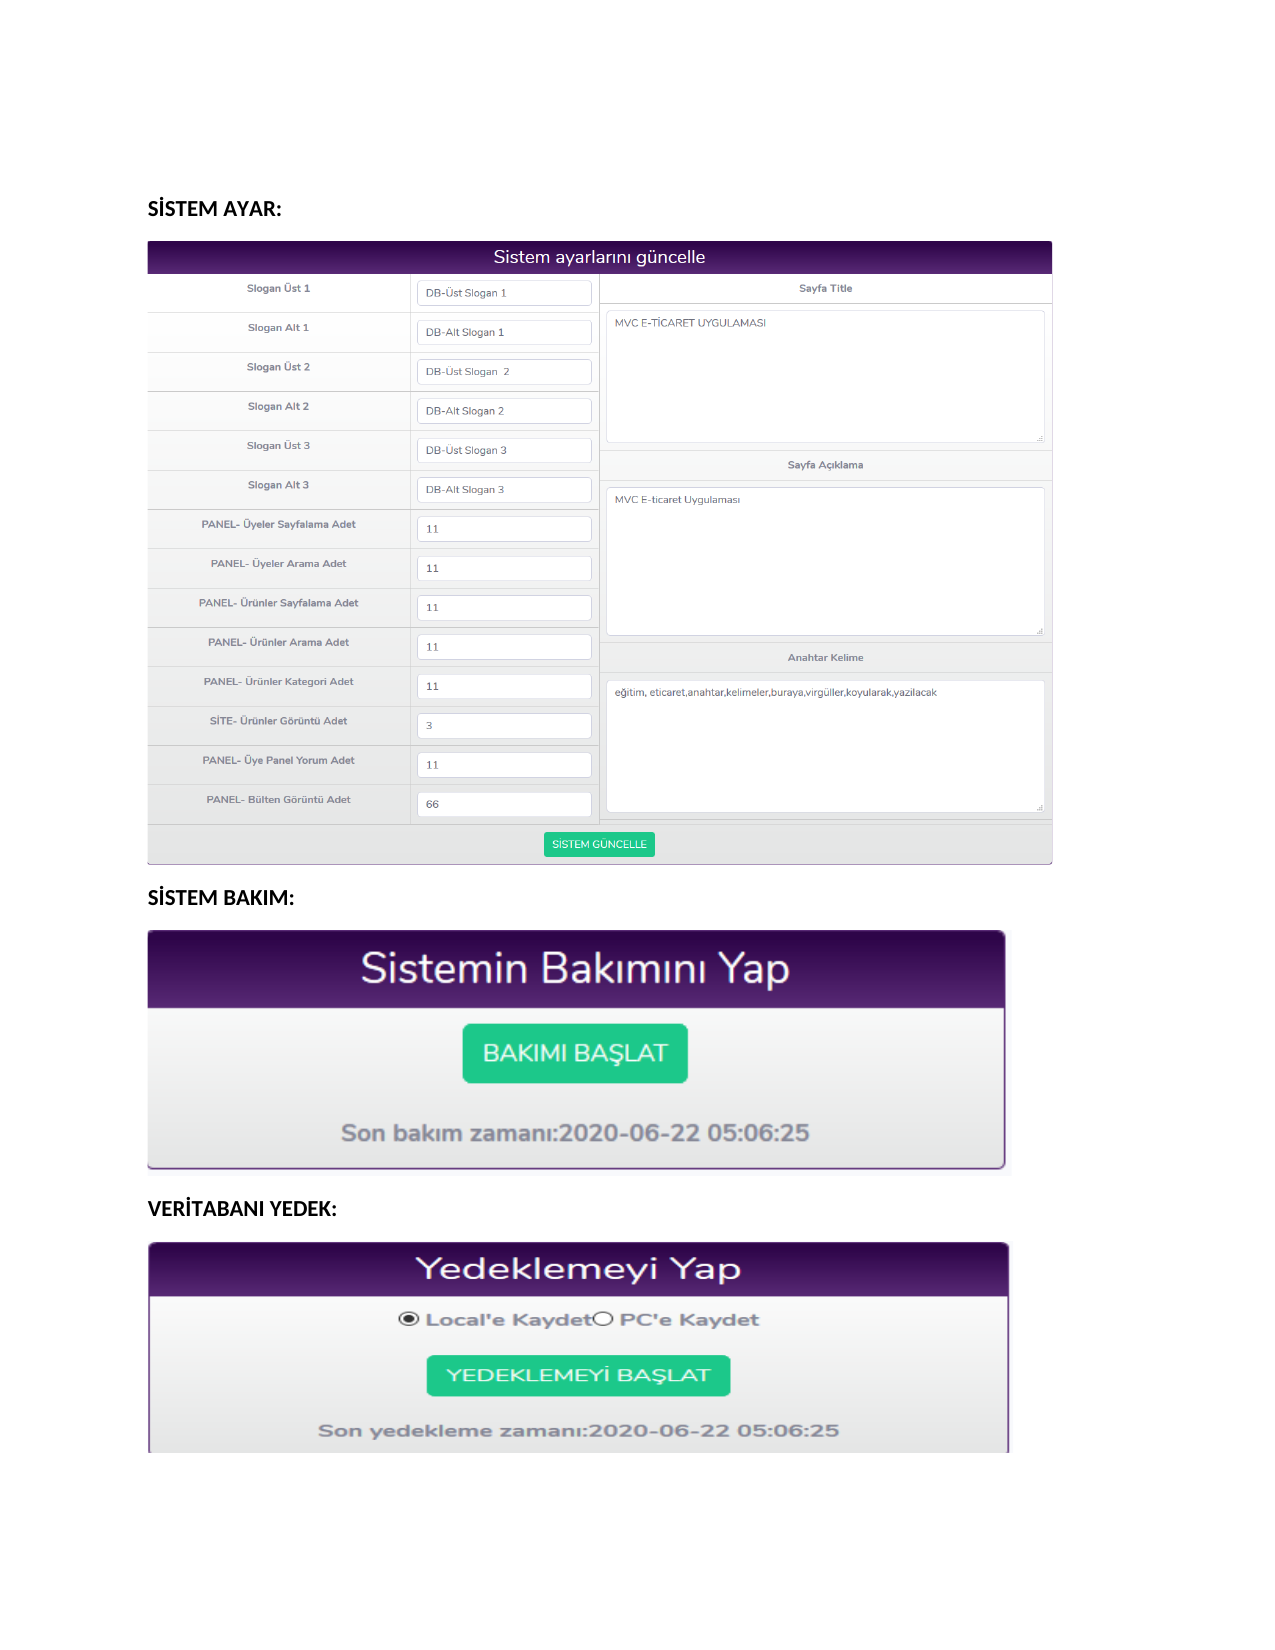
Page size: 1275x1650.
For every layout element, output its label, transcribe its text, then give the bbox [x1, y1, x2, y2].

picture [147, 1241, 1014, 1453]
text VERİTABANI YEDEK: [148, 1194, 1127, 1223]
picture [147, 241, 1053, 865]
picture [147, 930, 1012, 1176]
text SİSTEM AYAR: [148, 194, 1127, 222]
text SİSTEM BAKIM: [148, 883, 1127, 912]
